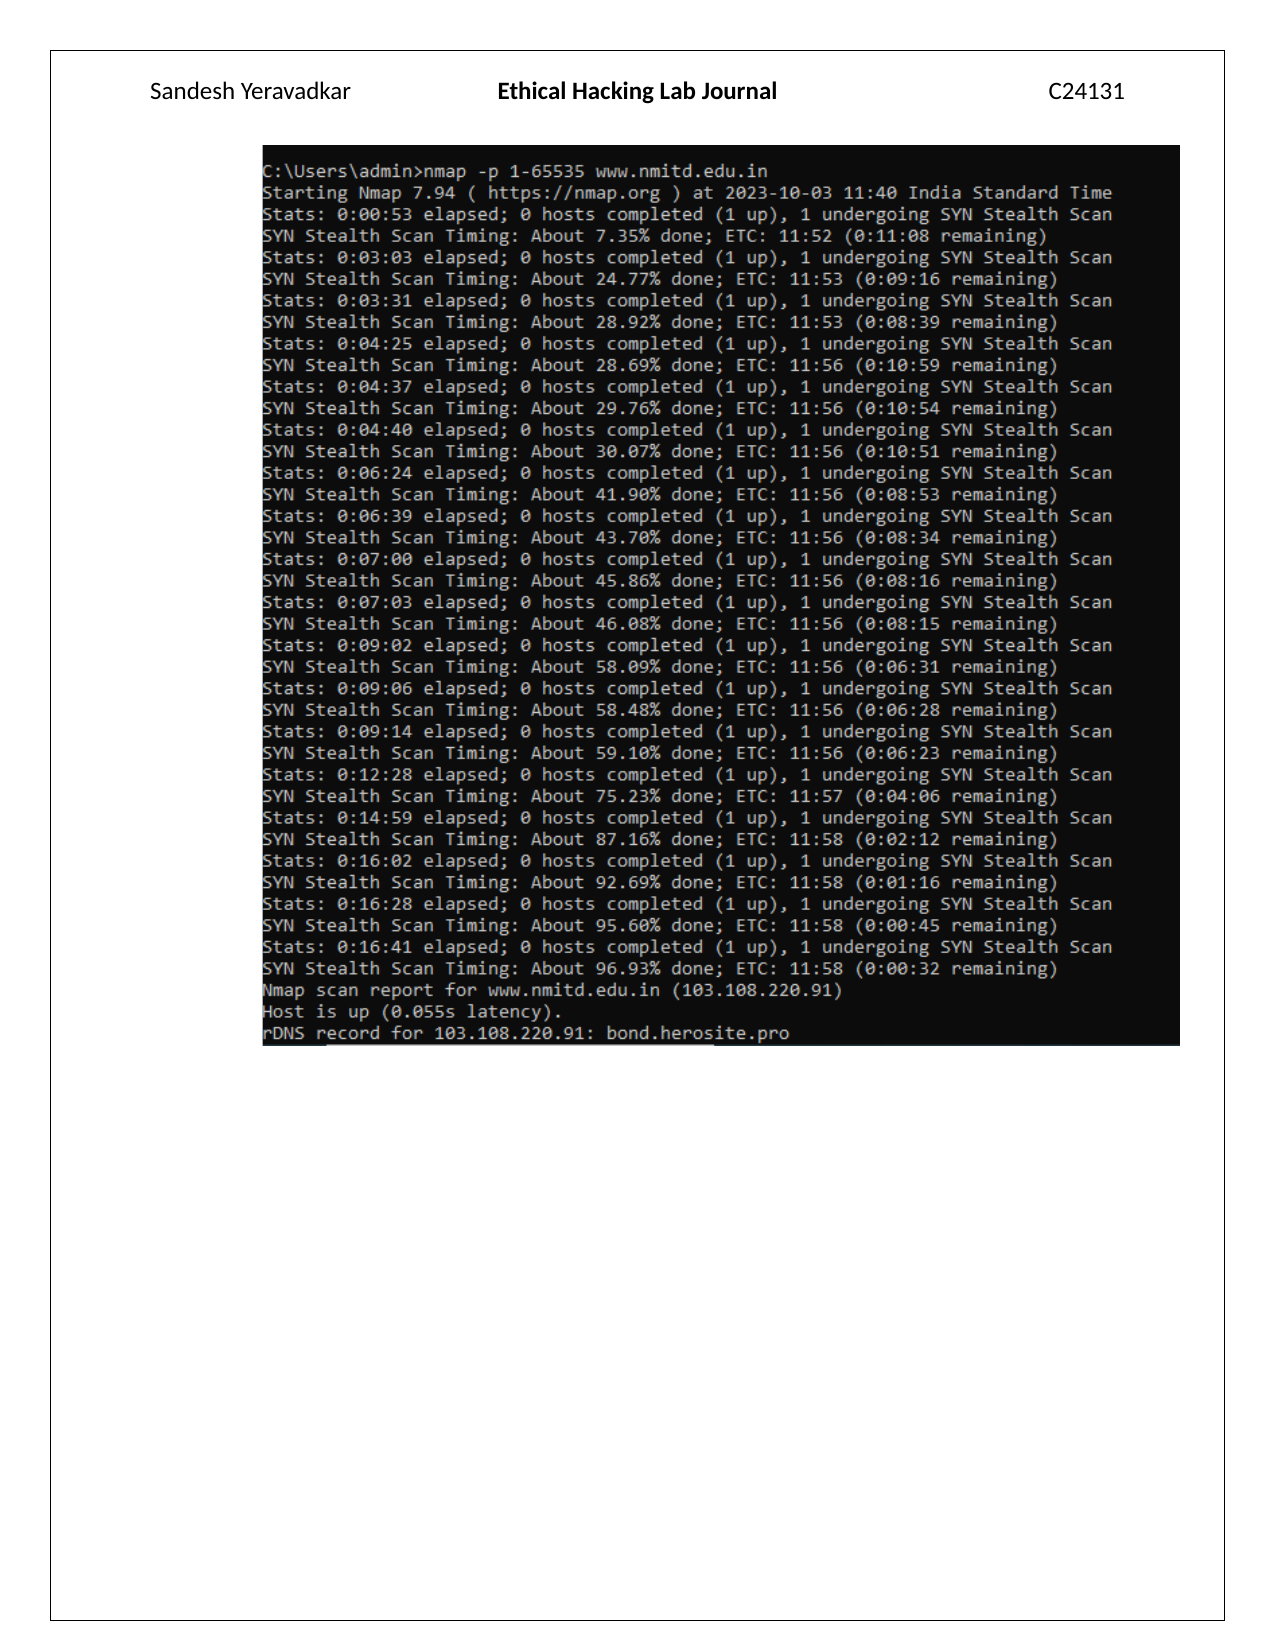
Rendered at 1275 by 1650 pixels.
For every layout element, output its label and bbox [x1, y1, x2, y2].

picture [262, 145, 1180, 1046]
